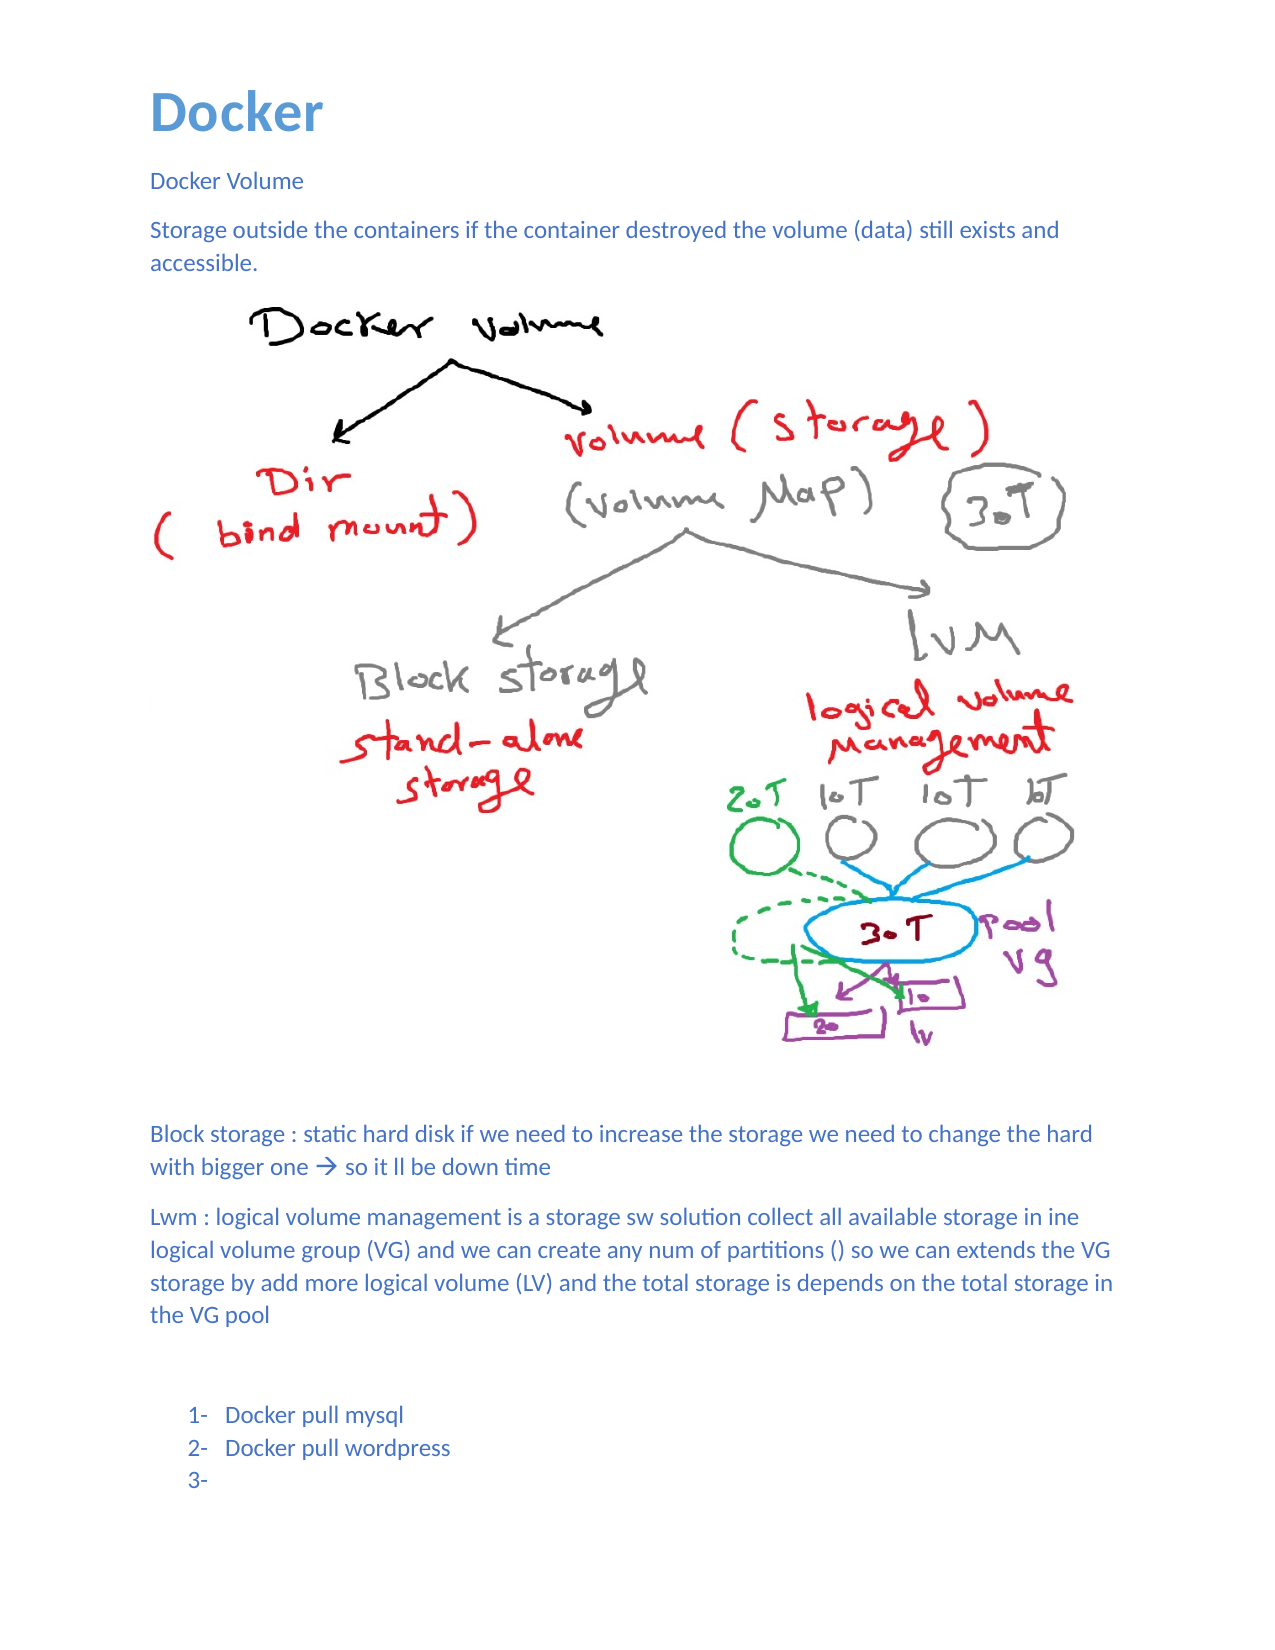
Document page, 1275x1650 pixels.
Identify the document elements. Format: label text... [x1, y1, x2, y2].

list Docker pull wordpress [187, 1432, 1125, 1462]
text Storage outside the containers if the container destroyed the volume (data) still exists and accessible. [150, 214, 1125, 278]
text Block storage : static hard disk if we need to increase the storage we need to change the hard with bigger one so it ll be down time [150, 1118, 1125, 1182]
picture [150, 297, 1125, 1050]
text Docker Volume [150, 165, 1125, 196]
text Lwm : logical volume management is a storage sw solution collect all available storage in ine logical volume group (VG) and we can create any num of partitions () so we can extends the VG storage by add more logical volume (LV) and the total storage is depends on the total storage in the VG pool [150, 1201, 1125, 1330]
list Docker pull mysql [187, 1399, 1125, 1429]
